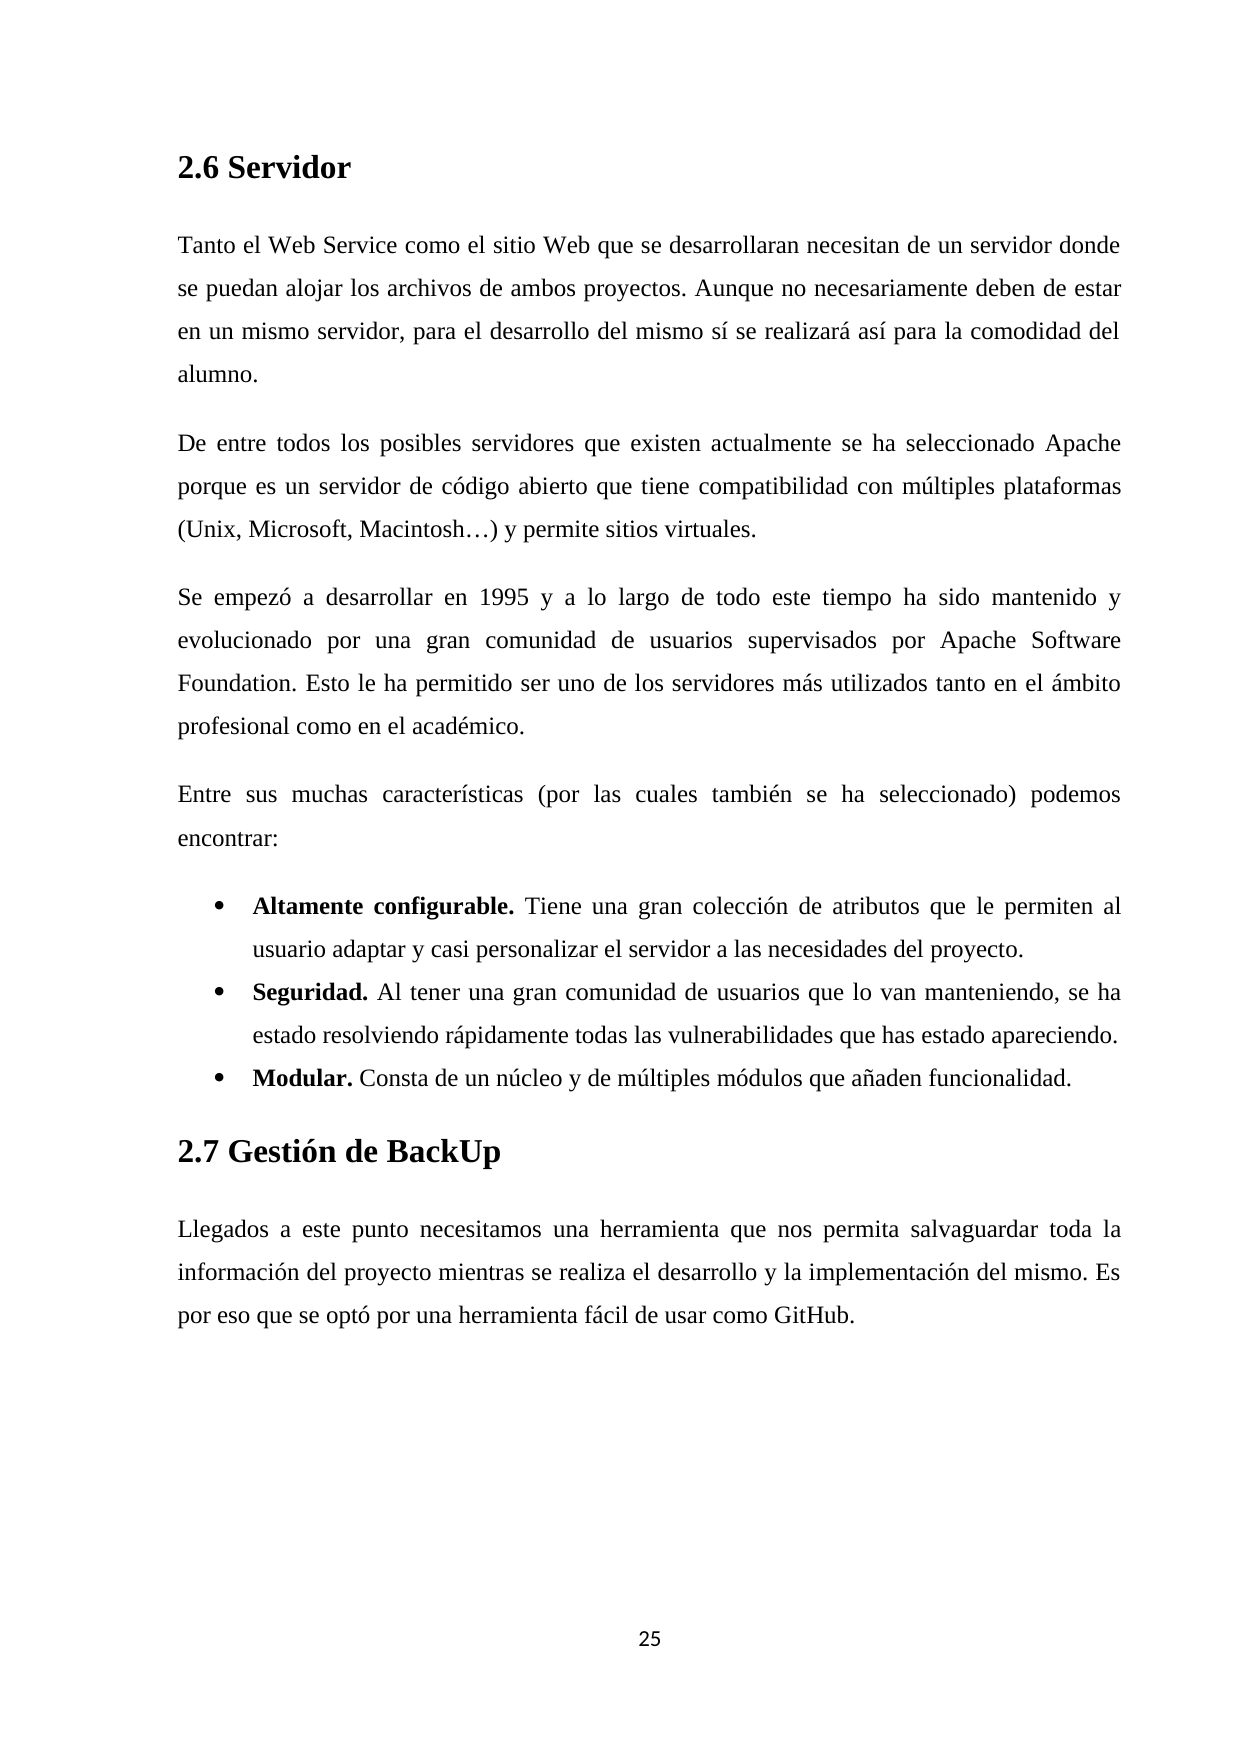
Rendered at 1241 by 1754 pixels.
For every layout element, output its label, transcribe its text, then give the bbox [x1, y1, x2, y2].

list Modular. Consta de un núcleo y de múltiples módulos que añaden funcionalidad. [215, 1063, 1122, 1092]
text Tanto el Web Service como el sitio Web que se desarrollaran necesitan de un servidor donde se puedan alojar los archivos de ambos proyectos. Aunque no necesariamente deben de estar en un mismo servidor, para el desarrollo del mismo sí se realizará así para la comodidad del alumno. [177, 230, 1122, 388]
subtitle 2.7 Gestión de BackUp [177, 1131, 1122, 1170]
text De entre todos los posibles servidores que existen actualmente se ha seleccionado Apache porque es un servidor de código abierto que tiene compatibilidad con múltiples plataformas (Unix, Microsoft, Macintosh…) y permite sitios virtuales. [177, 428, 1122, 543]
list Seguridad. Al tener una gran comunidad de usuarios que lo van manteniendo, se ha estado resolviendo rápidamente todas las vulnerabilidades que has estado apareciendo. [215, 977, 1122, 1049]
text Se empezó a desarrollar en 1995 y a lo largo de todo este tiempo ha sido mantenido y evolucionado por una gran comunidad de usuarios supervisados por Apache Software Foundation. Esto le ha permitido ser uno de los servidores más utilizados tanto en el ámbito profesional como en el académico. [177, 582, 1122, 740]
subtitle 2.6 Servidor [177, 148, 1122, 186]
text Llegados a este punto necesitamos una herramienta que nos permita salvaguardar toda la información del proyecto mientras se realiza el desarrollo y la implementación del mismo. Es por eso que se optó por una herramienta fácil de usar como GitHub. [177, 1214, 1122, 1329]
list Altamente configurable. Tiene una gran colección de atributos que le permiten al usuario adaptar y casi personalizar el servidor a las necesidades del proyecto. [215, 891, 1122, 963]
text Entre sus muchas características (por las cuales también se ha seleccionado) podemos encontrar: [177, 779, 1122, 851]
